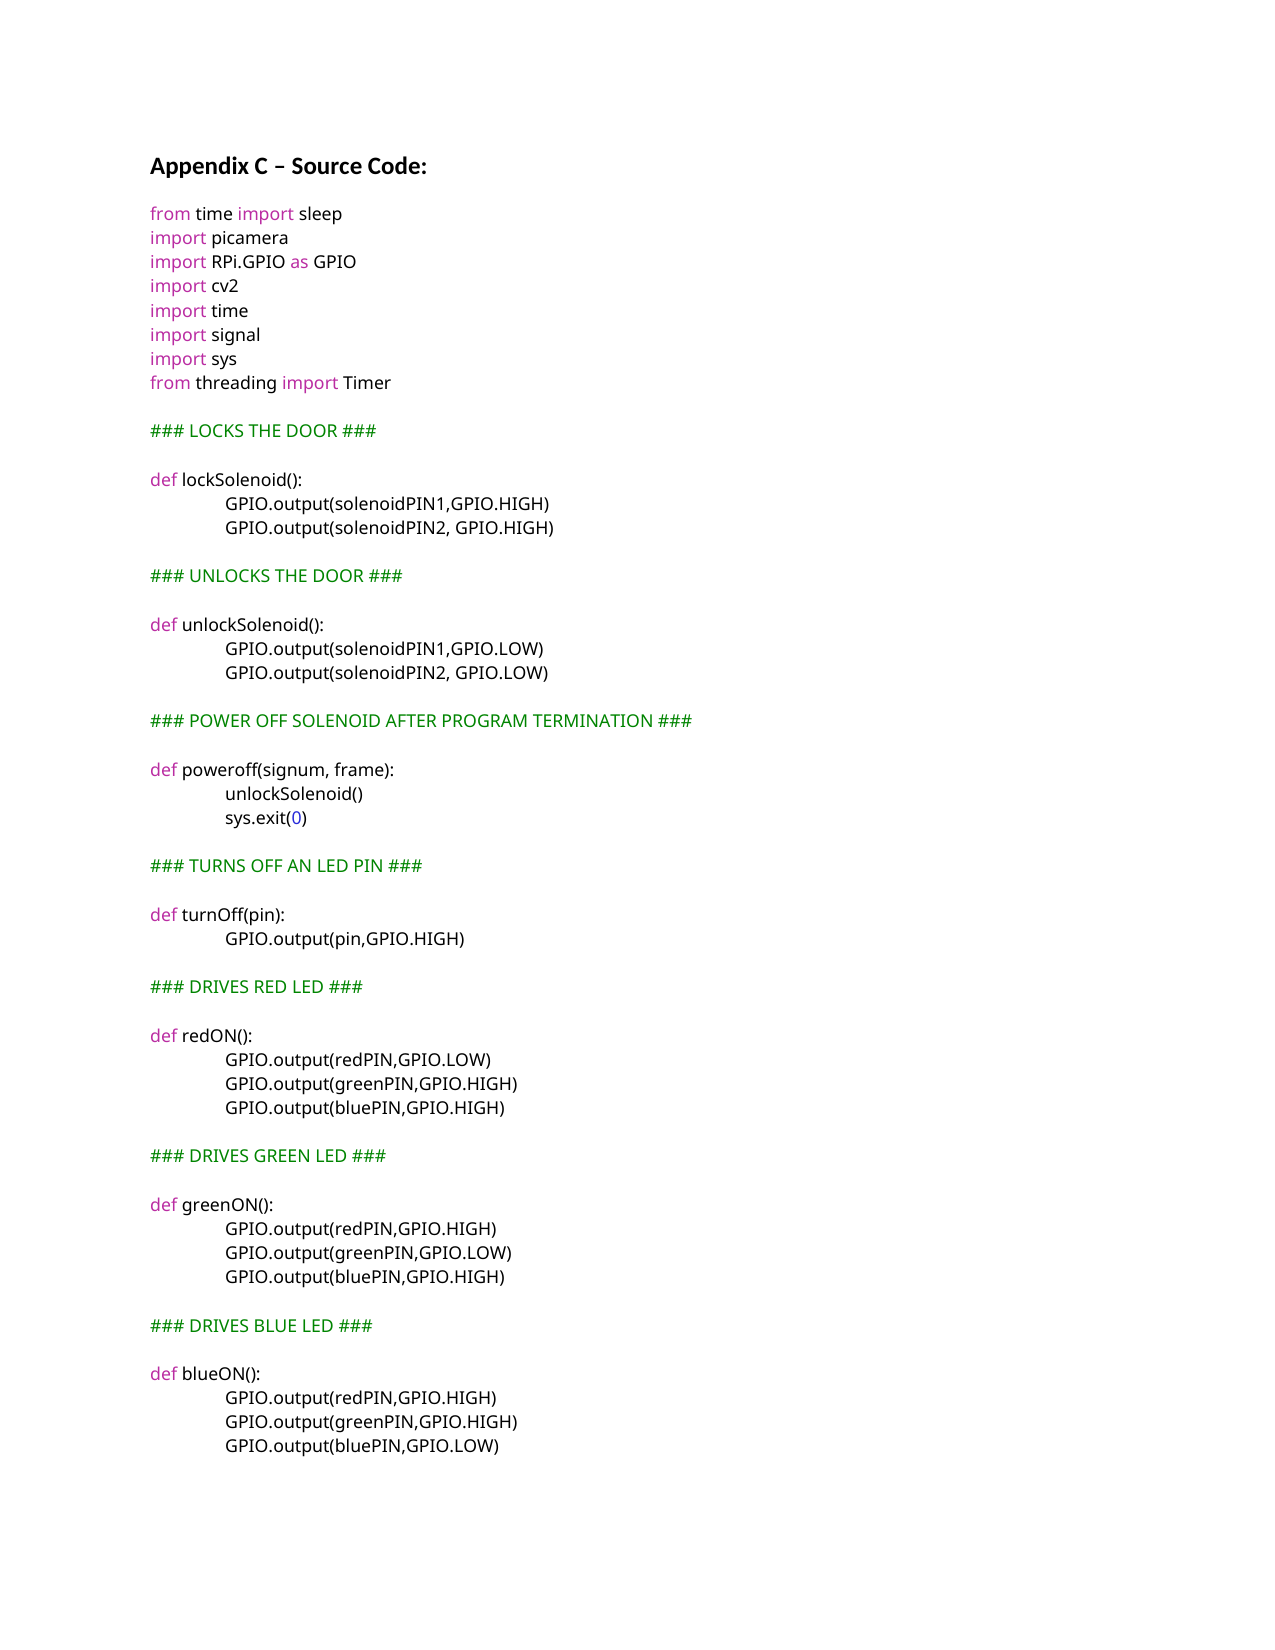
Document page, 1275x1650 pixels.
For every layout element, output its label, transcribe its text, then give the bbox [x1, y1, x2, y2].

text GPIO.output(greenPIN,GPIO.LOW) [150, 1241, 1125, 1265]
text def poweroff(signum, frame): [150, 757, 1125, 781]
text unlockSolenoid() [150, 781, 1125, 806]
text def blueON(): [150, 1361, 1125, 1386]
text import time [150, 298, 1125, 322]
text ### DRIVES RED LED ### [150, 975, 1125, 999]
text Appendix C – Source Code: [150, 150, 1125, 181]
text GPIO.output(bluePIN,GPIO.HIGH) [150, 1096, 1125, 1120]
text ### UNLOCKS THE DOOR ### [150, 564, 1125, 588]
text GPIO.output(redPIN,GPIO.HIGH) [150, 1386, 1125, 1410]
text ### TURNS OFF AN LED PIN ### [150, 854, 1125, 878]
text from threading import Timer [150, 371, 1125, 395]
text ### LOCKS THE DOOR ### [150, 419, 1125, 443]
text def unlockSolenoid(): [150, 612, 1125, 636]
text GPIO.output(bluePIN,GPIO.LOW) [150, 1434, 1125, 1458]
text GPIO.output(bluePIN,GPIO.HIGH) [150, 1265, 1125, 1289]
text GPIO.output(redPIN,GPIO.HIGH) [150, 1216, 1125, 1241]
text def turnOff(pin): [150, 902, 1125, 926]
text GPIO.output(solenoidPIN1,GPIO.HIGH) [150, 491, 1125, 516]
text def greenON(): [150, 1192, 1125, 1216]
text GPIO.output(solenoidPIN2, GPIO.HIGH) [150, 516, 1125, 540]
text def redON(): [150, 1023, 1125, 1047]
text ### DRIVES BLUE LED ### [150, 1313, 1125, 1337]
text GPIO.output(pin,GPIO.HIGH) [150, 926, 1125, 951]
text ### POWER OFF SOLENOID AFTER PROGRAM TERMINATION ### [150, 709, 1125, 733]
text GPIO.output(redPIN,GPIO.LOW) [150, 1047, 1125, 1071]
text GPIO.output(solenoidPIN2, GPIO.LOW) [150, 661, 1125, 685]
text GPIO.output(solenoidPIN1,GPIO.LOW) [150, 636, 1125, 661]
text GPIO.output(greenPIN,GPIO.HIGH) [150, 1410, 1125, 1434]
text import picamera [150, 226, 1125, 250]
text import cv2 [150, 274, 1125, 298]
text GPIO.output(greenPIN,GPIO.HIGH) [150, 1071, 1125, 1096]
text import sys [150, 346, 1125, 371]
text from time import sleep [150, 201, 1125, 226]
text sys.exit(0) [150, 806, 1125, 830]
text def lockSolenoid(): [150, 467, 1125, 491]
text import signal [150, 322, 1125, 346]
text ### DRIVES GREEN LED ### [150, 1144, 1125, 1168]
text import RPi.GPIO as GPIO [150, 250, 1125, 274]
